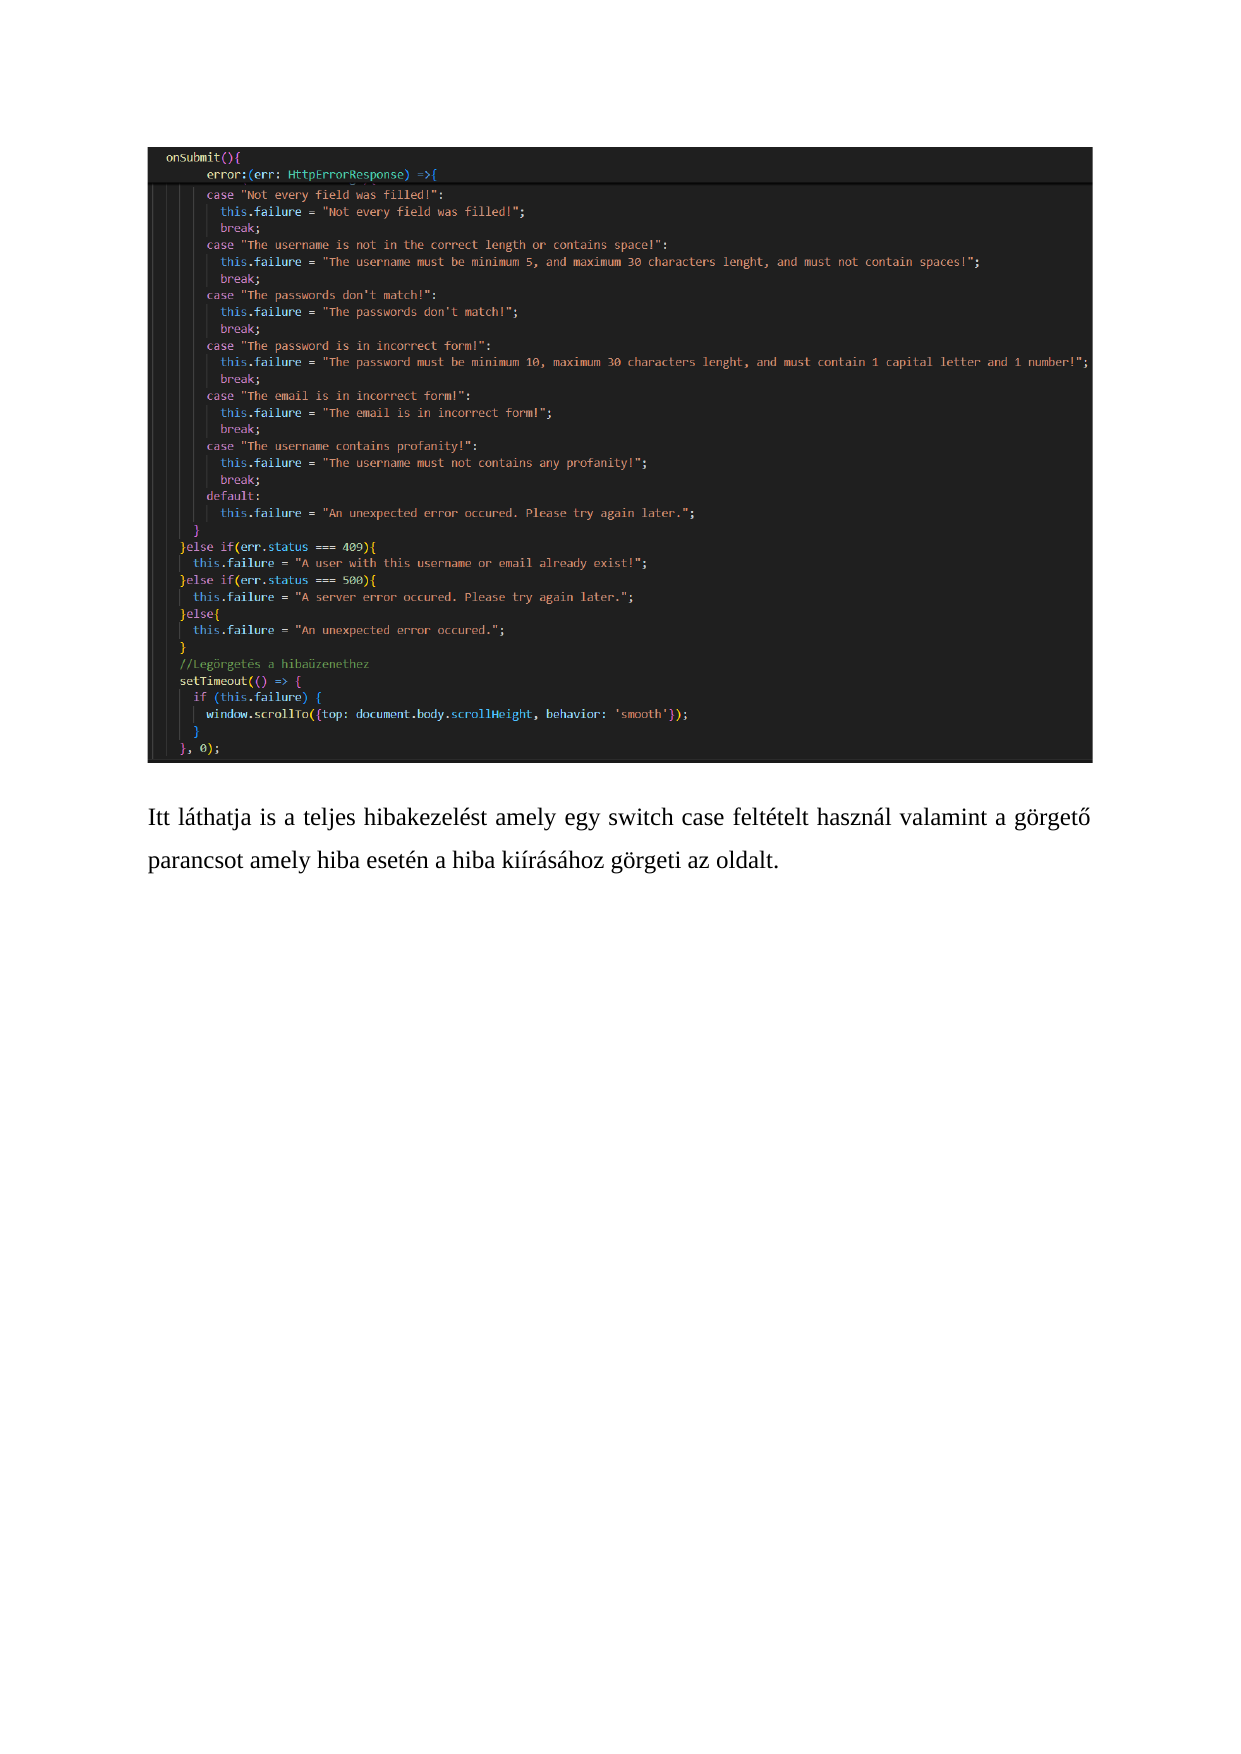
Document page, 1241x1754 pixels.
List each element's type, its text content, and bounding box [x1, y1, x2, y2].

text Itt láthatja is a teljes hibakezelést amely egy switch case feltételt használ valamint a görgető parancsot amely hiba esetén a hiba kiírásához görgeti az oldalt. [148, 802, 1093, 874]
picture [147, 147, 1093, 763]
